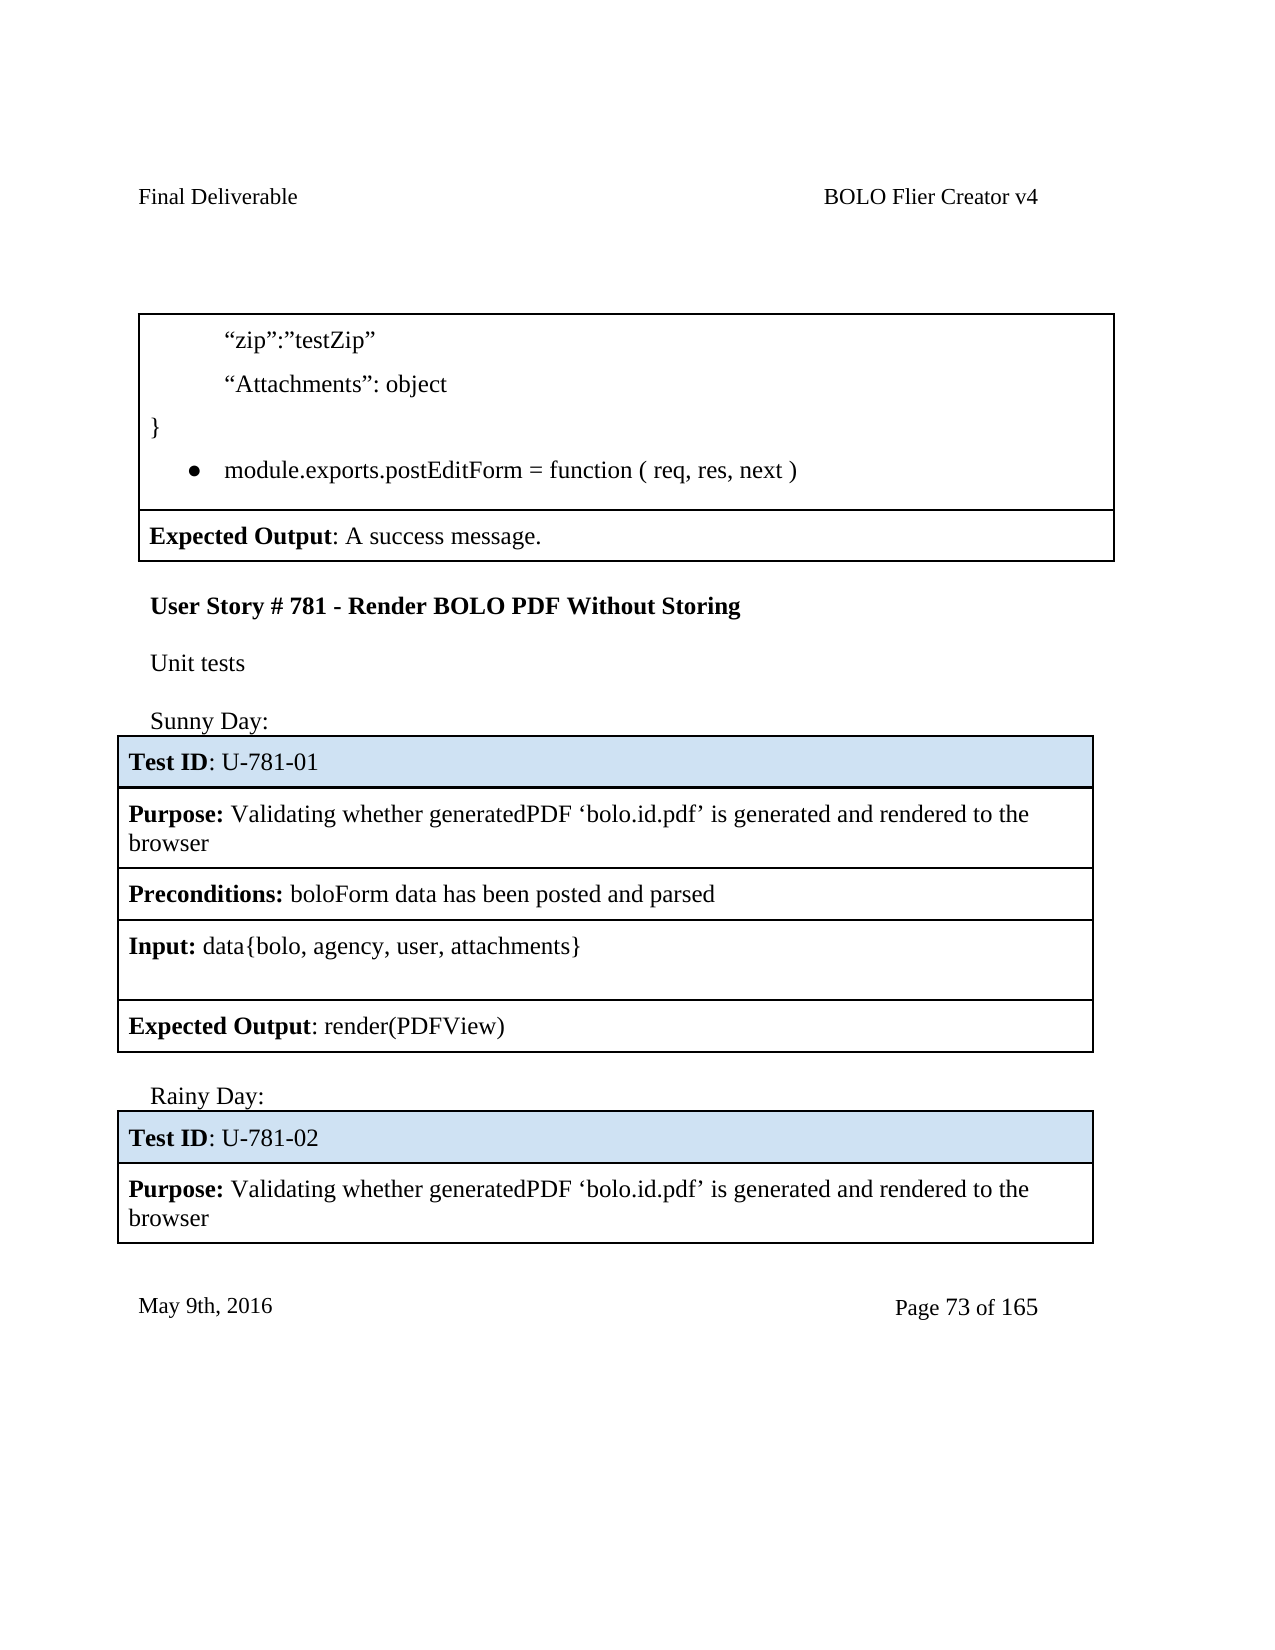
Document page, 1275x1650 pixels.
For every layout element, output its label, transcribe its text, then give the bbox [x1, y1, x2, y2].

text Unit tests [150, 648, 1125, 677]
table_cell Purpose: Validating whether generatedPDF ‘bolo.id.pdf’ is generated and rendered to the browser [119, 789, 1092, 867]
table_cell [140, 315, 1113, 508]
text User Story # 781 - Render BOLO PDF Without Storing [150, 591, 1125, 620]
table_cell Preconditions: boloForm data has been posted and parsed [119, 869, 1092, 918]
table_cell Expected Output: A success message. [140, 511, 1113, 560]
table_header Test ID: U-781-01 [119, 737, 1092, 786]
table_header Test ID: U-781-02 [119, 1112, 1092, 1162]
text Sunny Day: [150, 706, 1125, 735]
table_cell Expected Output: render(PDFView) [119, 1001, 1092, 1051]
table_cell Purpose: Validating whether generatedPDF ‘bolo.id.pdf’ is generated and rendered to the browser [119, 1164, 1092, 1242]
table_cell Input: data{bolo, agency, user, attachments} [119, 921, 1092, 999]
text Rainy Day: [150, 1053, 1125, 1110]
